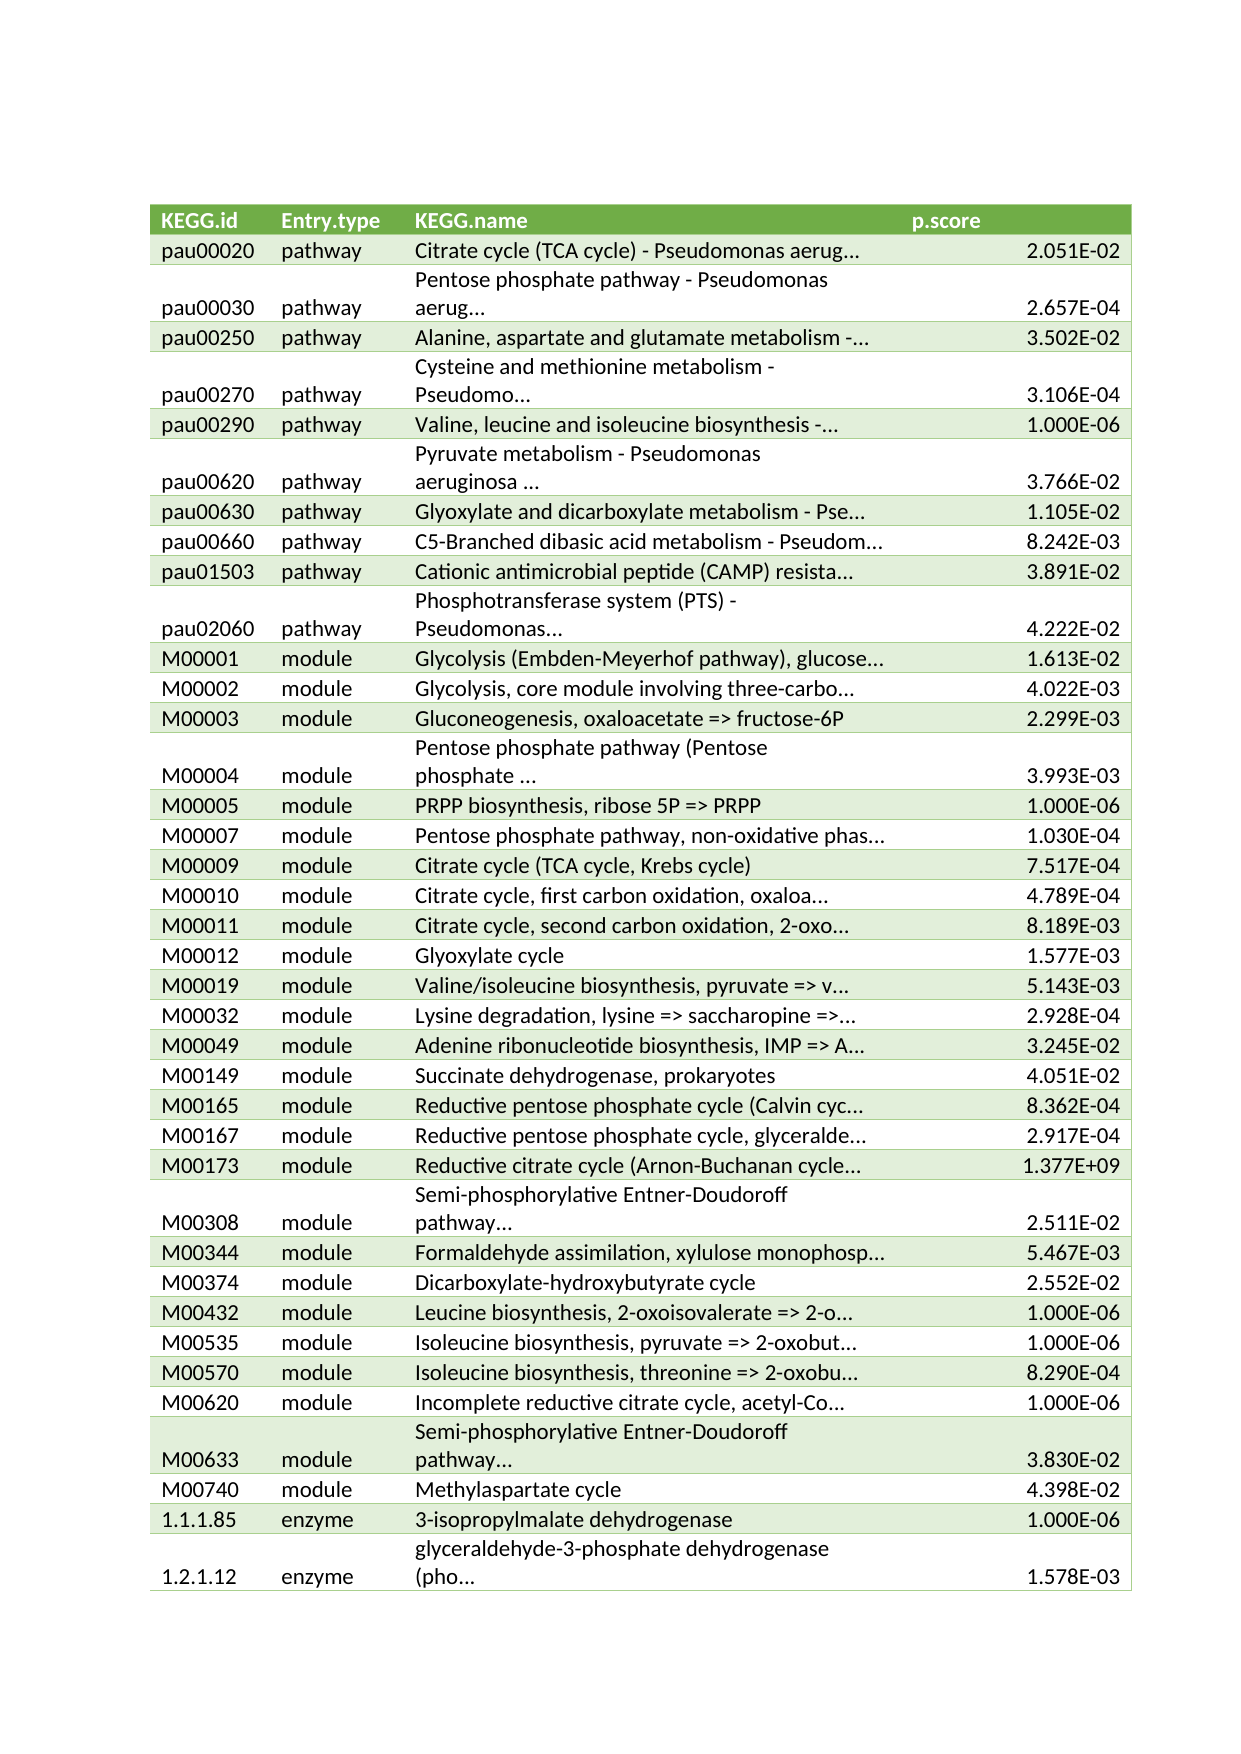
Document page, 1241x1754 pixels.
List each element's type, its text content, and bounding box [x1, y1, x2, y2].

table_cell Semi-phosphorylative Entner-Doudoroff pathway... [404, 1180, 900, 1236]
table_cell 1.030E-04 [900, 820, 1131, 849]
table_cell pau02060 [150, 586, 270, 642]
table_cell Succinate dehydrogenase, prokaryotes [404, 1060, 900, 1089]
table_cell 1.000E-06 [900, 1297, 1131, 1326]
table_cell M00019 [150, 970, 270, 999]
table_cell glyceraldehyde-3-phosphate dehydrogenase (pho... [404, 1534, 900, 1590]
table_cell 7.517E-04 [900, 850, 1131, 879]
table_cell M00011 [150, 910, 270, 939]
table_cell enzyme [270, 1534, 404, 1590]
table_cell module [270, 1474, 404, 1503]
table_cell 3.891E-02 [900, 556, 1131, 585]
table_cell Citrate cycle (TCA cycle, Krebs cycle) [404, 850, 900, 879]
table_cell module [270, 1357, 404, 1386]
table_cell module [270, 1090, 404, 1119]
table_cell Cysteine and methionine metabolism - Pseudomo... [404, 352, 900, 408]
table_cell Lysine degradation, lysine => saccharopine =>... [404, 1000, 900, 1029]
table_cell pathway [270, 352, 404, 408]
table_cell pau00630 [150, 496, 270, 525]
table_cell 1.000E-06 [900, 1387, 1131, 1416]
table_cell M00570 [150, 1357, 270, 1386]
table_cell M00032 [150, 1000, 270, 1029]
table_cell 1.000E-06 [900, 1504, 1131, 1533]
table_cell Isoleucine biosynthesis, threonine => 2-oxobu... [404, 1357, 900, 1386]
table_cell module [270, 1060, 404, 1089]
table_cell M00740 [150, 1474, 270, 1503]
table_cell 1.1.1.85 [150, 1504, 270, 1533]
table_cell M00173 [150, 1150, 270, 1179]
table_cell M00308 [150, 1180, 270, 1236]
table_cell module [270, 1237, 404, 1266]
table_cell M00620 [150, 1387, 270, 1416]
table_cell Glyoxylate and dicarboxylate metabolism - Pse... [404, 496, 900, 525]
table_cell pathway [270, 556, 404, 585]
table_cell M00633 [150, 1417, 270, 1473]
table_header KEGG.name [404, 205, 900, 234]
table_cell pau00270 [150, 352, 270, 408]
table_cell module [270, 1180, 404, 1236]
table_cell M00165 [150, 1090, 270, 1119]
table_cell Valine/isoleucine biosynthesis, pyruvate => v... [404, 970, 900, 999]
table_cell 8.189E-03 [900, 910, 1131, 939]
table_cell 3.993E-03 [900, 733, 1131, 789]
table_cell Cationic antimicrobial peptide (CAMP) resista... [404, 556, 900, 585]
table_cell M00007 [150, 820, 270, 849]
table_cell module [270, 1387, 404, 1416]
table_cell module [270, 940, 404, 969]
table_cell 1.000E-06 [900, 1327, 1131, 1356]
table_cell module [270, 820, 404, 849]
table_cell module [270, 1417, 404, 1473]
table_cell M00167 [150, 1120, 270, 1149]
table_cell 1.578E-03 [900, 1534, 1131, 1590]
table_cell 8.290E-04 [900, 1357, 1131, 1386]
table_cell pathway [270, 496, 404, 525]
table_cell M00374 [150, 1267, 270, 1296]
table_cell Pentose phosphate pathway, non-oxidative phas... [404, 820, 900, 849]
table_cell Citrate cycle (TCA cycle) - Pseudomonas aerug... [404, 235, 900, 264]
table_cell pau00250 [150, 322, 270, 351]
table_cell 3.106E-04 [900, 352, 1131, 408]
table_cell pathway [270, 439, 404, 495]
table_cell M00049 [150, 1030, 270, 1059]
table_cell 8.242E-03 [900, 526, 1131, 555]
table_cell Citrate cycle, second carbon oxidation, 2-oxo... [404, 910, 900, 939]
table_cell Glycolysis (Embden-Meyerhof pathway), glucose... [404, 643, 900, 672]
table_cell module [270, 1120, 404, 1149]
table_cell Leucine biosynthesis, 2-oxoisovalerate => 2-o... [404, 1297, 900, 1326]
table_cell 2.051E-02 [900, 235, 1131, 264]
table_cell module [270, 643, 404, 672]
table_cell 2.552E-02 [900, 1267, 1131, 1296]
table_cell module [270, 850, 404, 879]
table_cell module [270, 1000, 404, 1029]
table_cell module [270, 880, 404, 909]
table_cell Reductive pentose phosphate cycle, glyceralde... [404, 1120, 900, 1149]
table_cell pathway [270, 526, 404, 555]
table_cell 2.511E-02 [900, 1180, 1131, 1236]
table_cell pathway [270, 235, 404, 264]
table_cell 1.000E-06 [900, 409, 1131, 438]
table_cell Isoleucine biosynthesis, pyruvate => 2-oxobut... [404, 1327, 900, 1356]
table_cell module [270, 1297, 404, 1326]
table_header Entry.type [270, 205, 404, 234]
table_cell Reductive citrate cycle (Arnon-Buchanan cycle... [404, 1150, 900, 1179]
table_cell pau00290 [150, 409, 270, 438]
table_cell M00344 [150, 1237, 270, 1266]
table_cell Citrate cycle, first carbon oxidation, oxaloa... [404, 880, 900, 909]
table_cell 1.000E-06 [900, 790, 1131, 819]
table_cell pathway [270, 265, 404, 321]
table_cell 1.377E+09 [900, 1150, 1131, 1179]
table_header p.score [900, 205, 1131, 234]
table_cell 4.222E-02 [900, 586, 1131, 642]
table_cell 3.245E-02 [900, 1030, 1131, 1059]
table_header KEGG.id [150, 205, 270, 234]
table_cell enzyme [270, 1504, 404, 1533]
table_cell M00005 [150, 790, 270, 819]
table_cell Adenine ribonucleotide biosynthesis, IMP => A... [404, 1030, 900, 1059]
table_cell 1.105E-02 [900, 496, 1131, 525]
table_cell Glycolysis, core module involving three-carbo... [404, 673, 900, 702]
table_cell module [270, 1030, 404, 1059]
table_cell Methylaspartate cycle [404, 1474, 900, 1503]
table_cell M00002 [150, 673, 270, 702]
table_cell M00535 [150, 1327, 270, 1356]
table_cell M00010 [150, 880, 270, 909]
table_cell pathway [270, 409, 404, 438]
table_cell 1.2.1.12 [150, 1534, 270, 1590]
table_cell 4.051E-02 [900, 1060, 1131, 1089]
table_cell M00009 [150, 850, 270, 879]
table_cell module [270, 1150, 404, 1179]
table_cell Alanine, aspartate and glutamate metabolism -... [404, 322, 900, 351]
table_cell Reductive pentose phosphate cycle (Calvin cyc... [404, 1090, 900, 1119]
table_cell pathway [270, 586, 404, 642]
table_cell 2.657E-04 [900, 265, 1131, 321]
table_cell Pentose phosphate pathway (Pentose phosphate ... [404, 733, 900, 789]
table_cell 1.577E-03 [900, 940, 1131, 969]
table_cell pau00660 [150, 526, 270, 555]
table_cell Valine, leucine and isoleucine biosynthesis -... [404, 409, 900, 438]
table_cell pau01503 [150, 556, 270, 585]
table_cell module [270, 703, 404, 732]
table_cell pau00620 [150, 439, 270, 495]
table_cell 3-isopropylmalate dehydrogenase [404, 1504, 900, 1533]
table_cell 2.299E-03 [900, 703, 1131, 732]
table_cell Gluconeogenesis, oxaloacetate => fructose-6P [404, 703, 900, 732]
table_cell 3.766E-02 [900, 439, 1131, 495]
table_cell Formaldehyde assimilation, xylulose monophosp... [404, 1237, 900, 1266]
table_cell Dicarboxylate-hydroxybutyrate cycle [404, 1267, 900, 1296]
table_cell 1.613E-02 [900, 643, 1131, 672]
table_cell Pyruvate metabolism - Pseudomonas aeruginosa ... [404, 439, 900, 495]
table_cell Semi-phosphorylative Entner-Doudoroff pathway... [404, 1417, 900, 1473]
table_cell 8.362E-04 [900, 1090, 1131, 1119]
table_cell PRPP biosynthesis, ribose 5P => PRPP [404, 790, 900, 819]
table_cell 5.467E-03 [900, 1237, 1131, 1266]
table_cell M00149 [150, 1060, 270, 1089]
table_cell 2.917E-04 [900, 1120, 1131, 1149]
table_cell 3.830E-02 [900, 1417, 1131, 1473]
table_cell Pentose phosphate pathway - Pseudomonas aerug... [404, 265, 900, 321]
table_cell pathway [270, 322, 404, 351]
table_cell 4.789E-04 [900, 880, 1131, 909]
table_cell module [270, 1267, 404, 1296]
table_cell M00003 [150, 703, 270, 732]
table_cell module [270, 673, 404, 702]
table_cell Incomplete reductive citrate cycle, acetyl-Co... [404, 1387, 900, 1416]
table_cell pau00030 [150, 265, 270, 321]
table_cell M00001 [150, 643, 270, 672]
table_cell module [270, 790, 404, 819]
table_cell M00432 [150, 1297, 270, 1326]
table_cell 5.143E-03 [900, 970, 1131, 999]
table_cell 2.928E-04 [900, 1000, 1131, 1029]
table_cell Phosphotransferase system (PTS) - Pseudomonas... [404, 586, 900, 642]
table_cell module [270, 910, 404, 939]
table_cell Glyoxylate cycle [404, 940, 900, 969]
table_cell module [270, 733, 404, 789]
table_cell 4.022E-03 [900, 673, 1131, 702]
table_cell 3.502E-02 [900, 322, 1131, 351]
table_cell module [270, 970, 404, 999]
table_cell M00004 [150, 733, 270, 789]
table_cell module [270, 1327, 404, 1356]
table_cell 4.398E-02 [900, 1474, 1131, 1503]
table_cell C5-Branched dibasic acid metabolism - Pseudom... [404, 526, 900, 555]
table_cell pau00020 [150, 235, 270, 264]
table_cell M00012 [150, 940, 270, 969]
